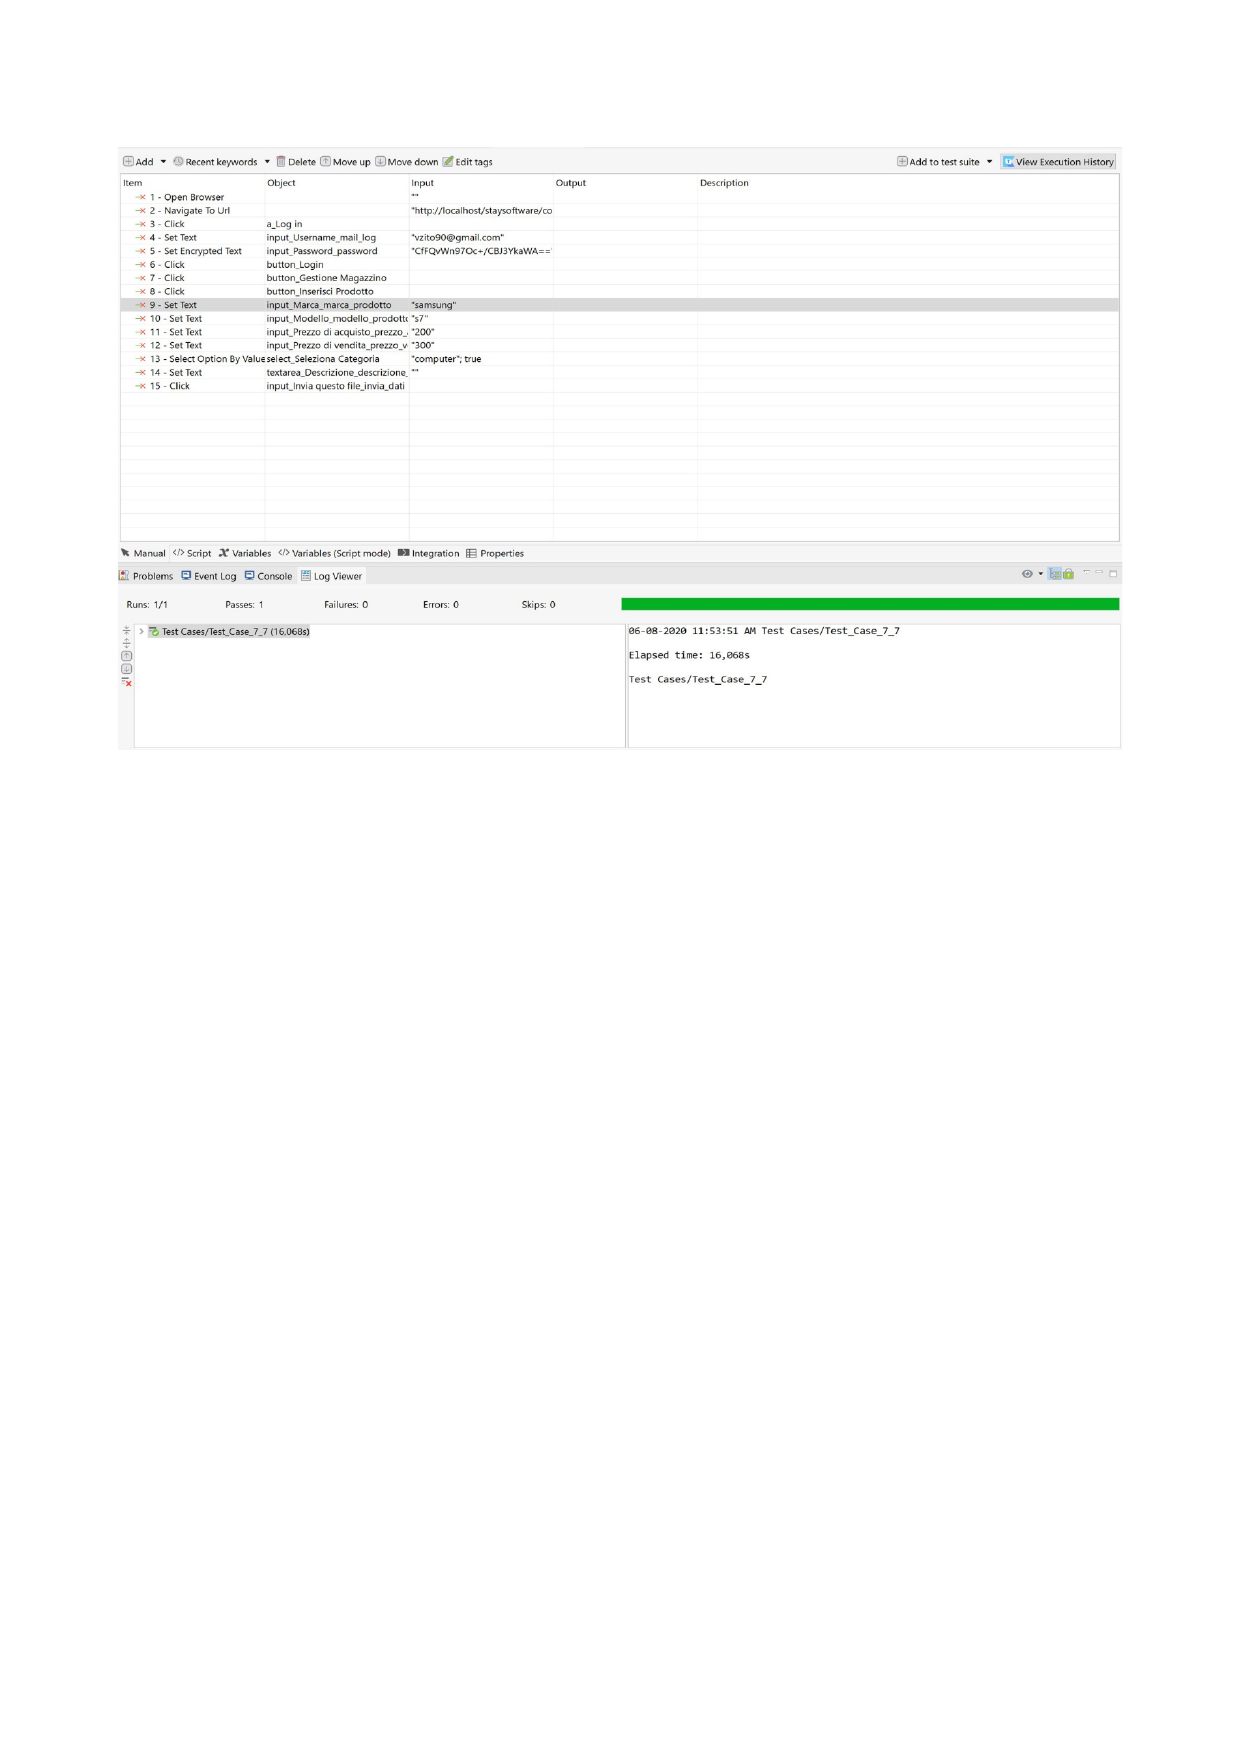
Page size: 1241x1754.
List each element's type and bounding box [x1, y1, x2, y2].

picture [118, 147, 1123, 750]
